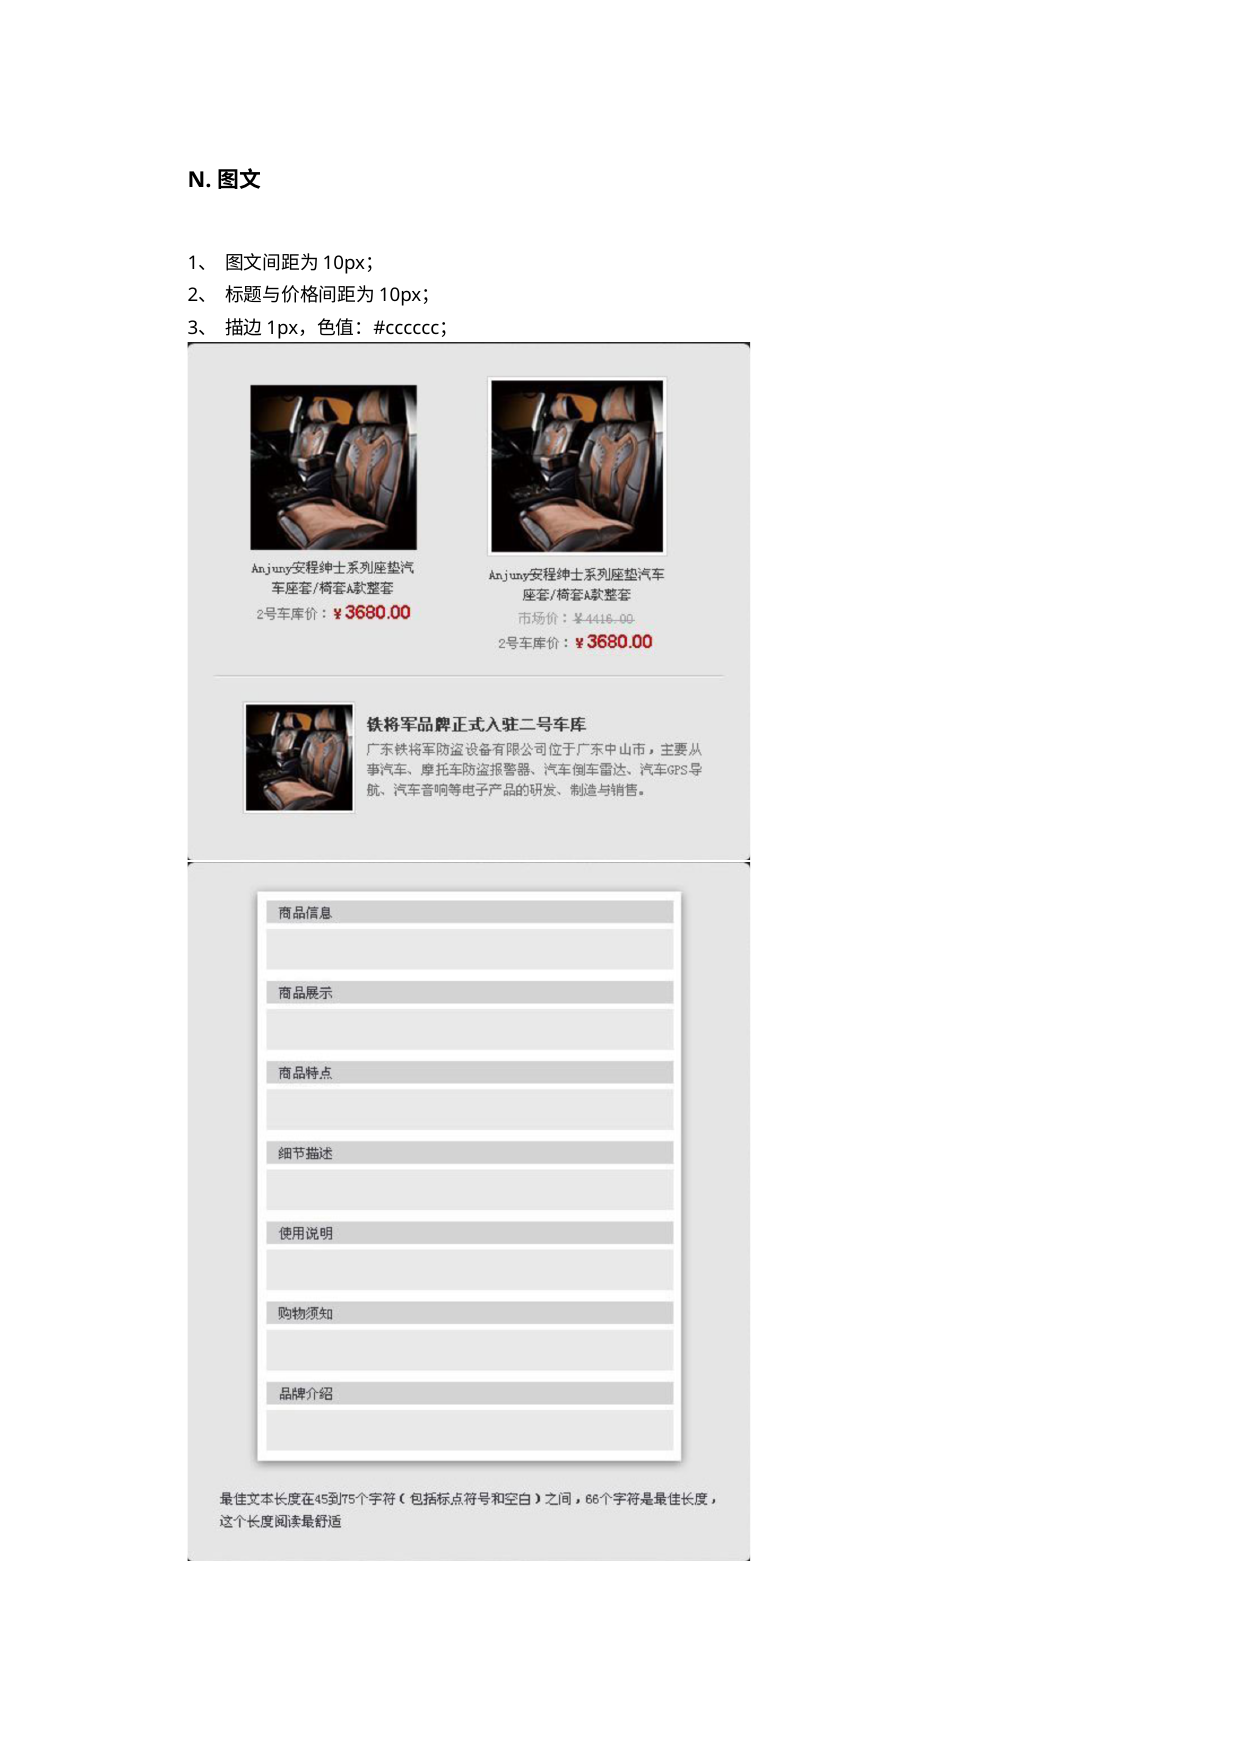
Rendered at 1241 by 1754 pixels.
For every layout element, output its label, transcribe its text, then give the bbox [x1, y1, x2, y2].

list 标题与价格间距为10px； [187, 277, 1053, 310]
picture [187, 342, 751, 860]
list 描边1px，色值：#cccccc； [187, 310, 1053, 342]
list 图文间距为10px； [187, 245, 1053, 277]
picture [187, 862, 751, 1561]
subtitle N. 图文 [187, 162, 1053, 194]
